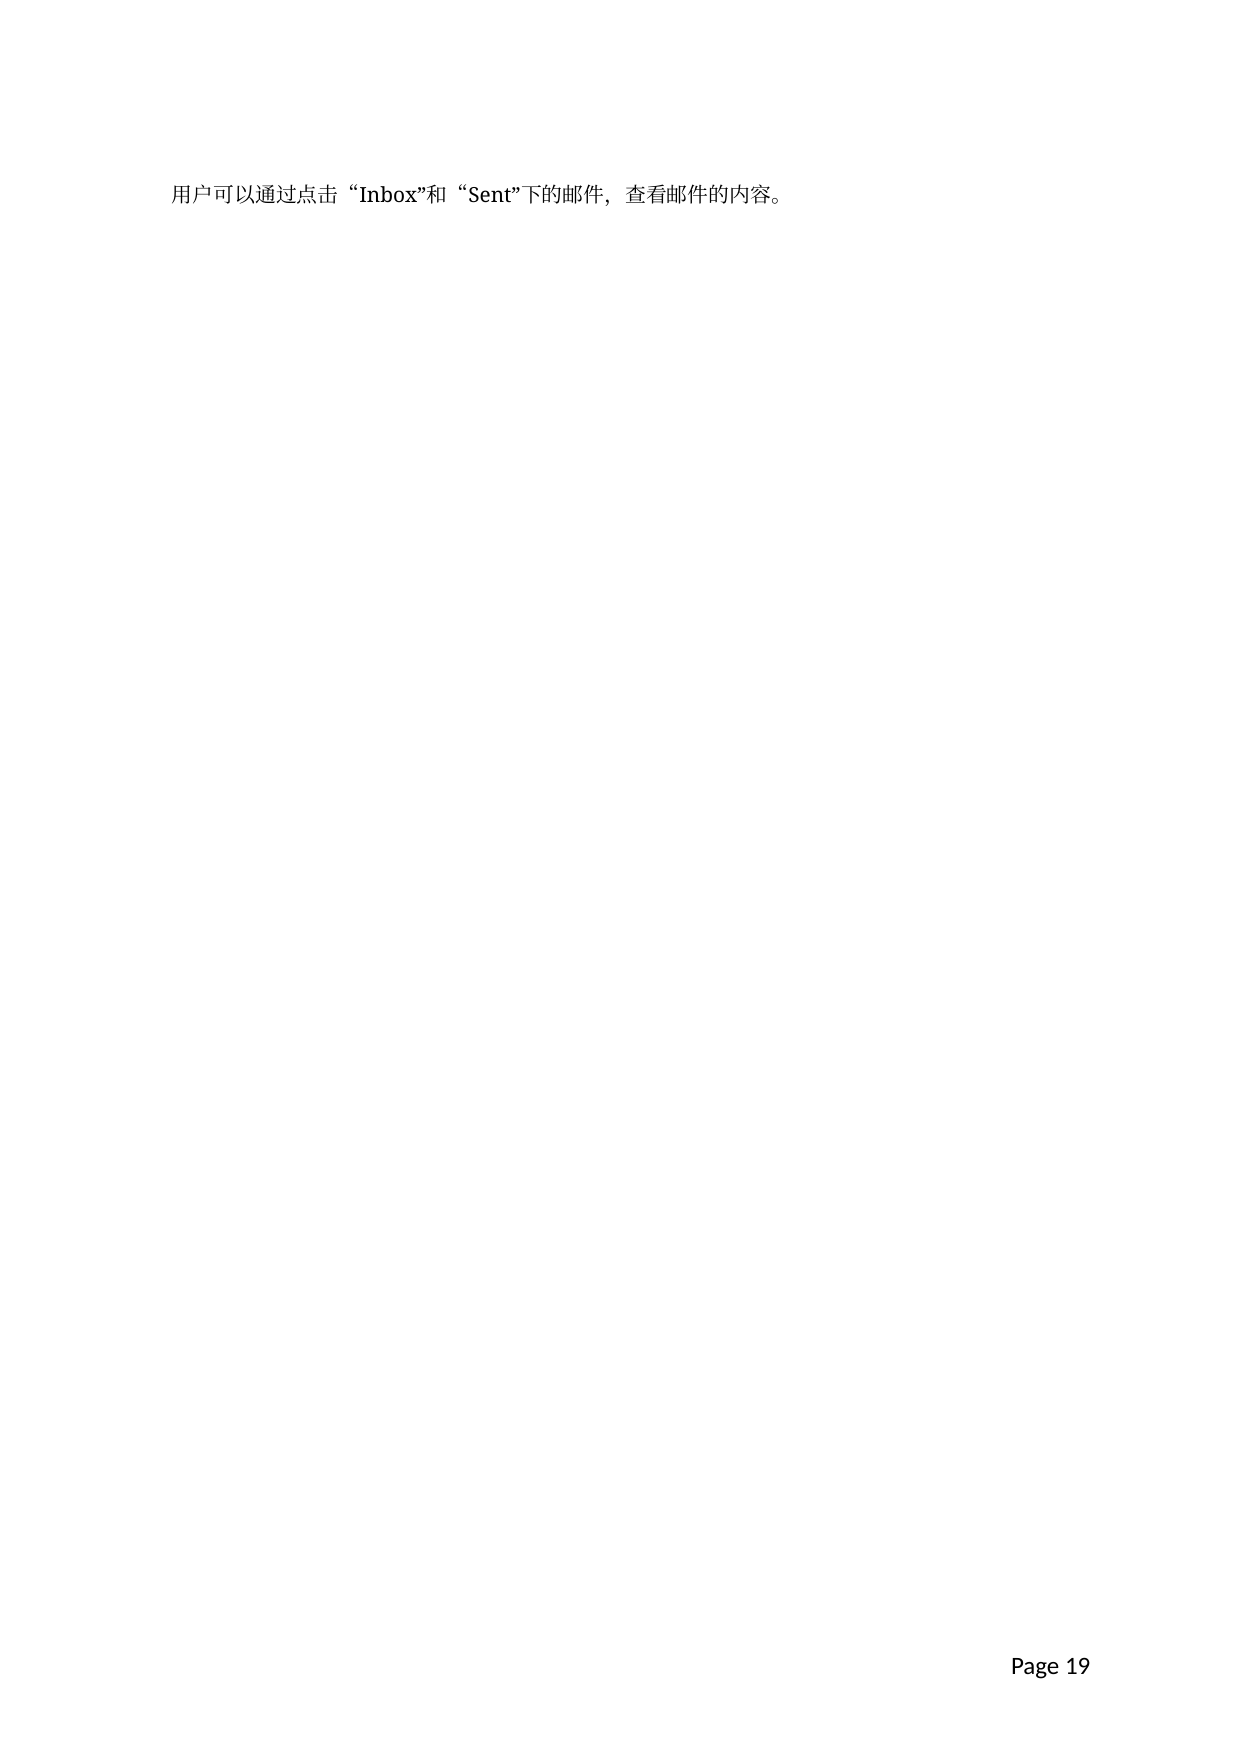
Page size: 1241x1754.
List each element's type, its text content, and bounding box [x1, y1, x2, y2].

text 用户可以通过点击“Inbox”和“Sent”下的邮件，查看邮件的内容。 [150, 178, 1090, 208]
